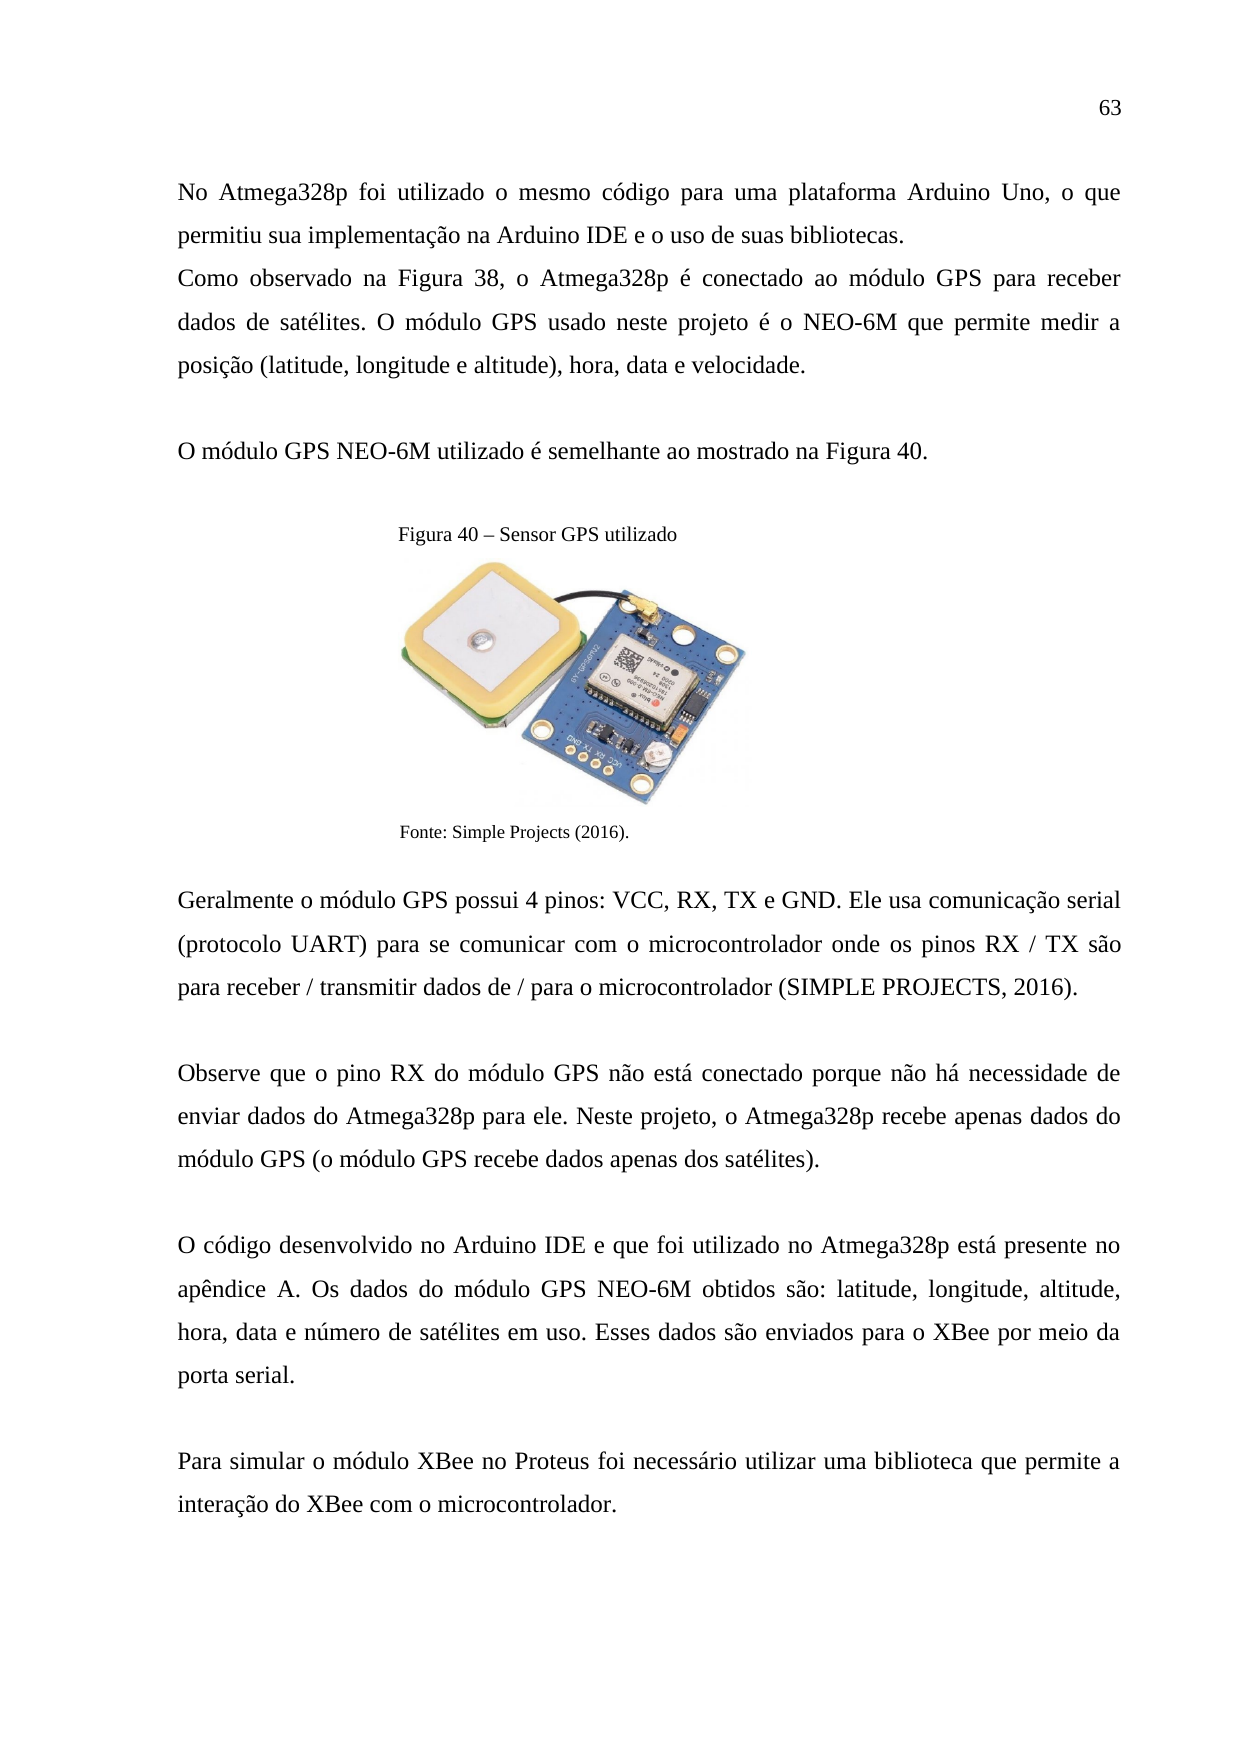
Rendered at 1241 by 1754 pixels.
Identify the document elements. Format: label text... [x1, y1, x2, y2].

text Geralmente o módulo GPS possui 4 pinos: VCC, RX, TX e GND. Ele usa comunicação serial (protocolo UART) para se comunicar com o microcontrolador onde os pinos RX / TX são para receber / transmitir dados de / para o microcontrolador (SIMPLE PROJECTS, 2016). [177, 886, 1122, 1001]
text O código desenvolvido no Arduino IDE e que foi utilizado no Atmega328p está presente no apêndice A. Os dados do módulo GPS NEO-6M obtidos são: latitude, longitude, altitude, hora, data e número de satélites em uso. Esses dados são enviados para o XBee por meio da porta serial. [177, 1231, 1122, 1389]
text No Atmega328p foi utilizado o mesmo código para uma plataforma Arduino Uno, o que permitiu sua implementação na Arduino IDE e o uso de suas bibliotecas. [177, 177, 1122, 249]
text Para simular o módulo XBee no Proteus foi necessário utilizar uma biblioteca que permite a interação do XBee com o microcontrolador. [177, 1446, 1122, 1518]
text Observe que o pino RX do módulo GPS não está conectado porque não há necessidade de enviar dados do Atmega328p para ele. Neste projeto, o Atmega328p recebe apenas dados do módulo GPS (o módulo GPS recebe dados apenas dos satélites). [177, 1058, 1122, 1173]
text Fonte: Simple Projects (2016). [399, 821, 1122, 842]
text Figura 40 – Sensor GPS utilizado [398, 522, 1122, 546]
text Como observado na Figura 38, o Atmega328p é conectado ao módulo GPS para receber dados de satélites. O módulo GPS usado neste projeto é o NEO-6M que permite medir a posição (latitude, longitude e altitude), hora, data e velocidade. [177, 263, 1122, 378]
text O módulo GPS NEO-6M utilizado é semelhante ao mostrado na Figura 40. [177, 436, 1122, 465]
picture [397, 558, 752, 807]
